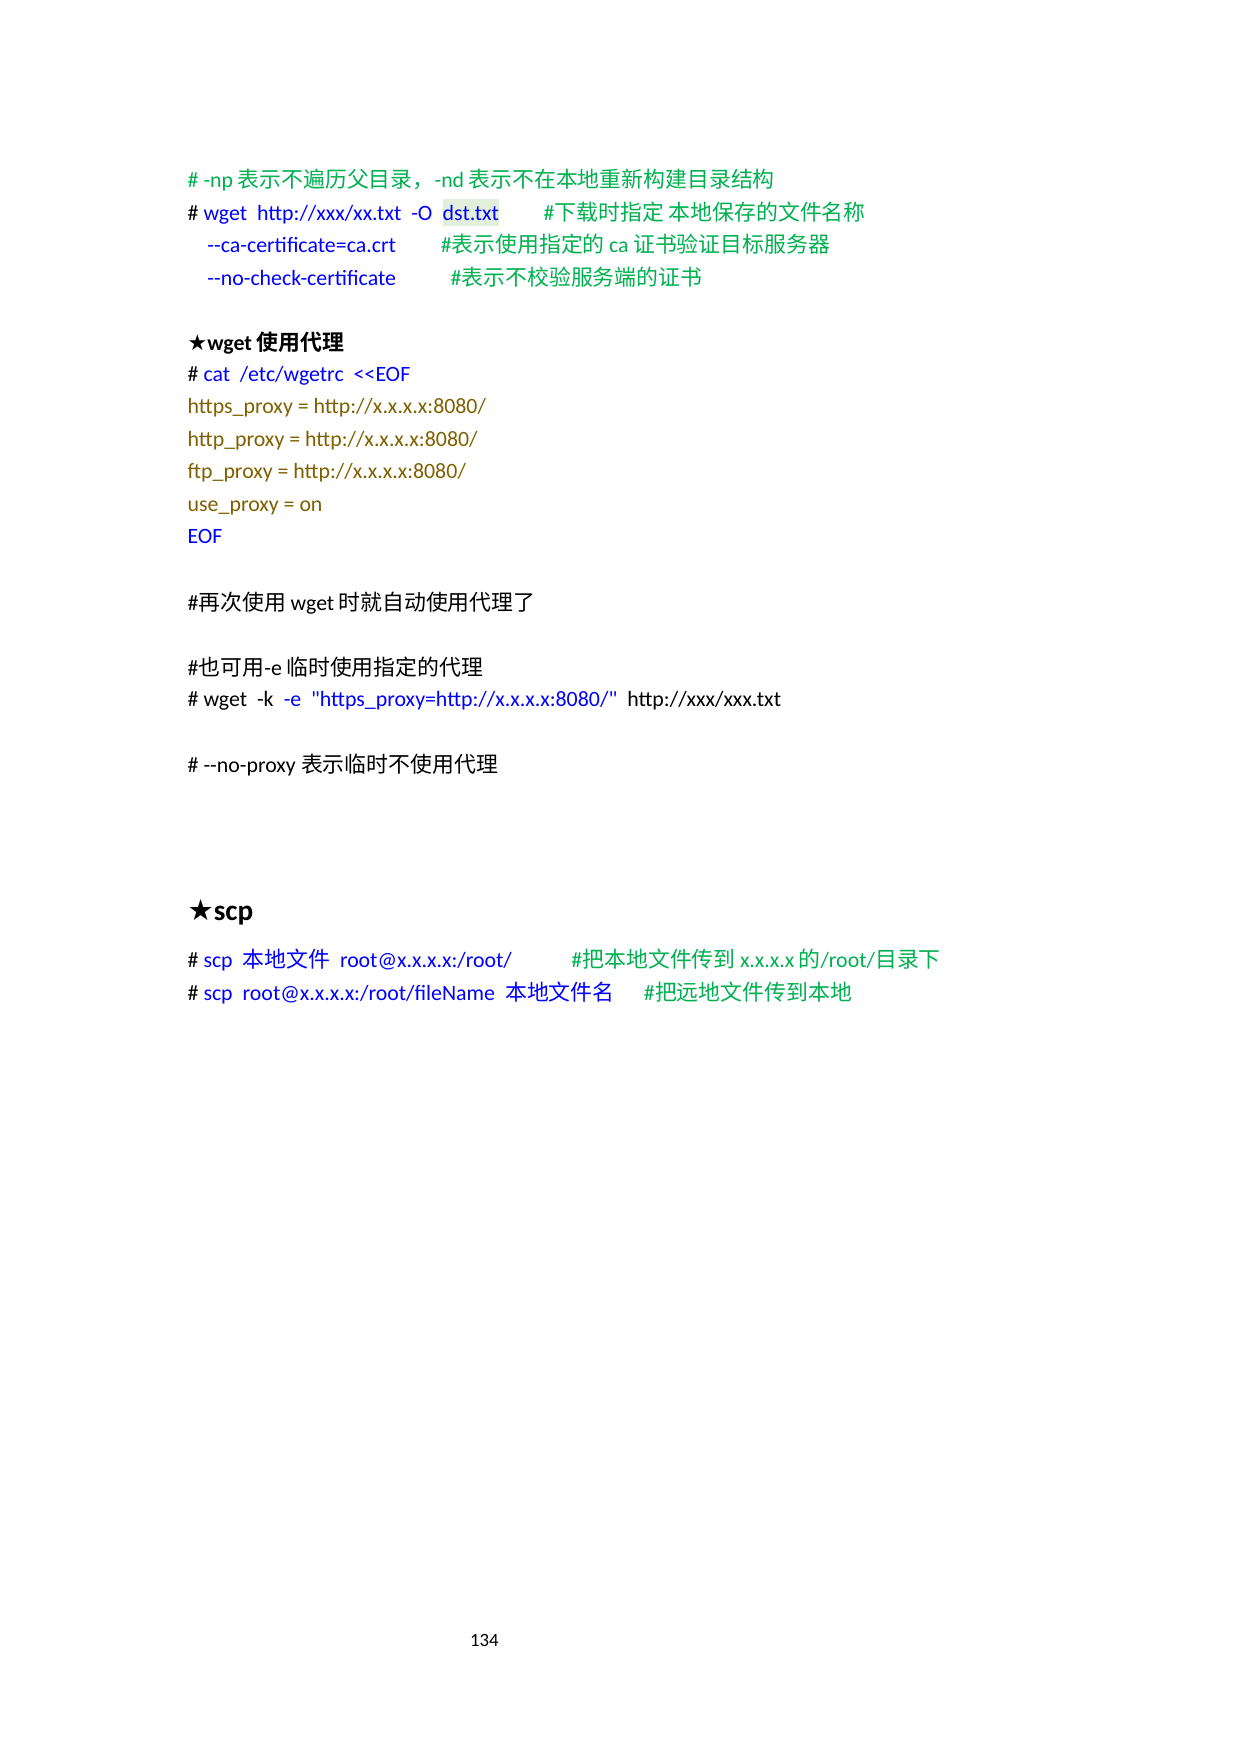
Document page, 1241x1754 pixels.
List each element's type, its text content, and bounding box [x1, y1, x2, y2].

text https_proxy = http://x.x.x.x:8080/ [187, 389, 1053, 422]
text ftp_proxy = http://x.x.x.x:8080/ [187, 454, 1053, 487]
text ★scp [187, 877, 1053, 942]
text # scp root@x.x.x.x:/root/fileName 本地文件名 #把远地文件传到本地 [187, 974, 1053, 1007]
text # cat /etc/wgetrc <<EOF [187, 357, 1053, 389]
text # scp 本地文件 root@x.x.x.x:/root/ #把本地文件传到x.x.x.x的/root/目录下 [187, 942, 1053, 974]
text EOF [187, 519, 1053, 552]
text ★wget使用代理 [187, 324, 1053, 357]
text # --no-proxy 表示临时不使用代理 [187, 747, 1053, 779]
text #再次使用wget时就自动使用代理了 [187, 584, 1053, 617]
text #也可用-e临时使用指定的代理 [187, 649, 1053, 682]
text # wget -k -e "https_proxy=http://x.x.x.x:8080/" http://xxx/xxx.txt [187, 682, 1053, 714]
text # -np表示不遍历父目录，-nd表示不在本地重新构建目录结构 [187, 162, 1053, 194]
text use_proxy = on [187, 487, 1053, 519]
text --ca-certificate=ca.crt #表示使用指定的ca证书验证目标服务器 [187, 227, 1053, 259]
text http_proxy = http://x.x.x.x:8080/ [187, 422, 1053, 454]
text --no-check-certificate #表示不校验服务端的证书 [187, 259, 1053, 292]
text # wget http://xxx/xx.txt -O dst.txt #下载时指定 本地保存的文件名称 [187, 194, 1053, 227]
